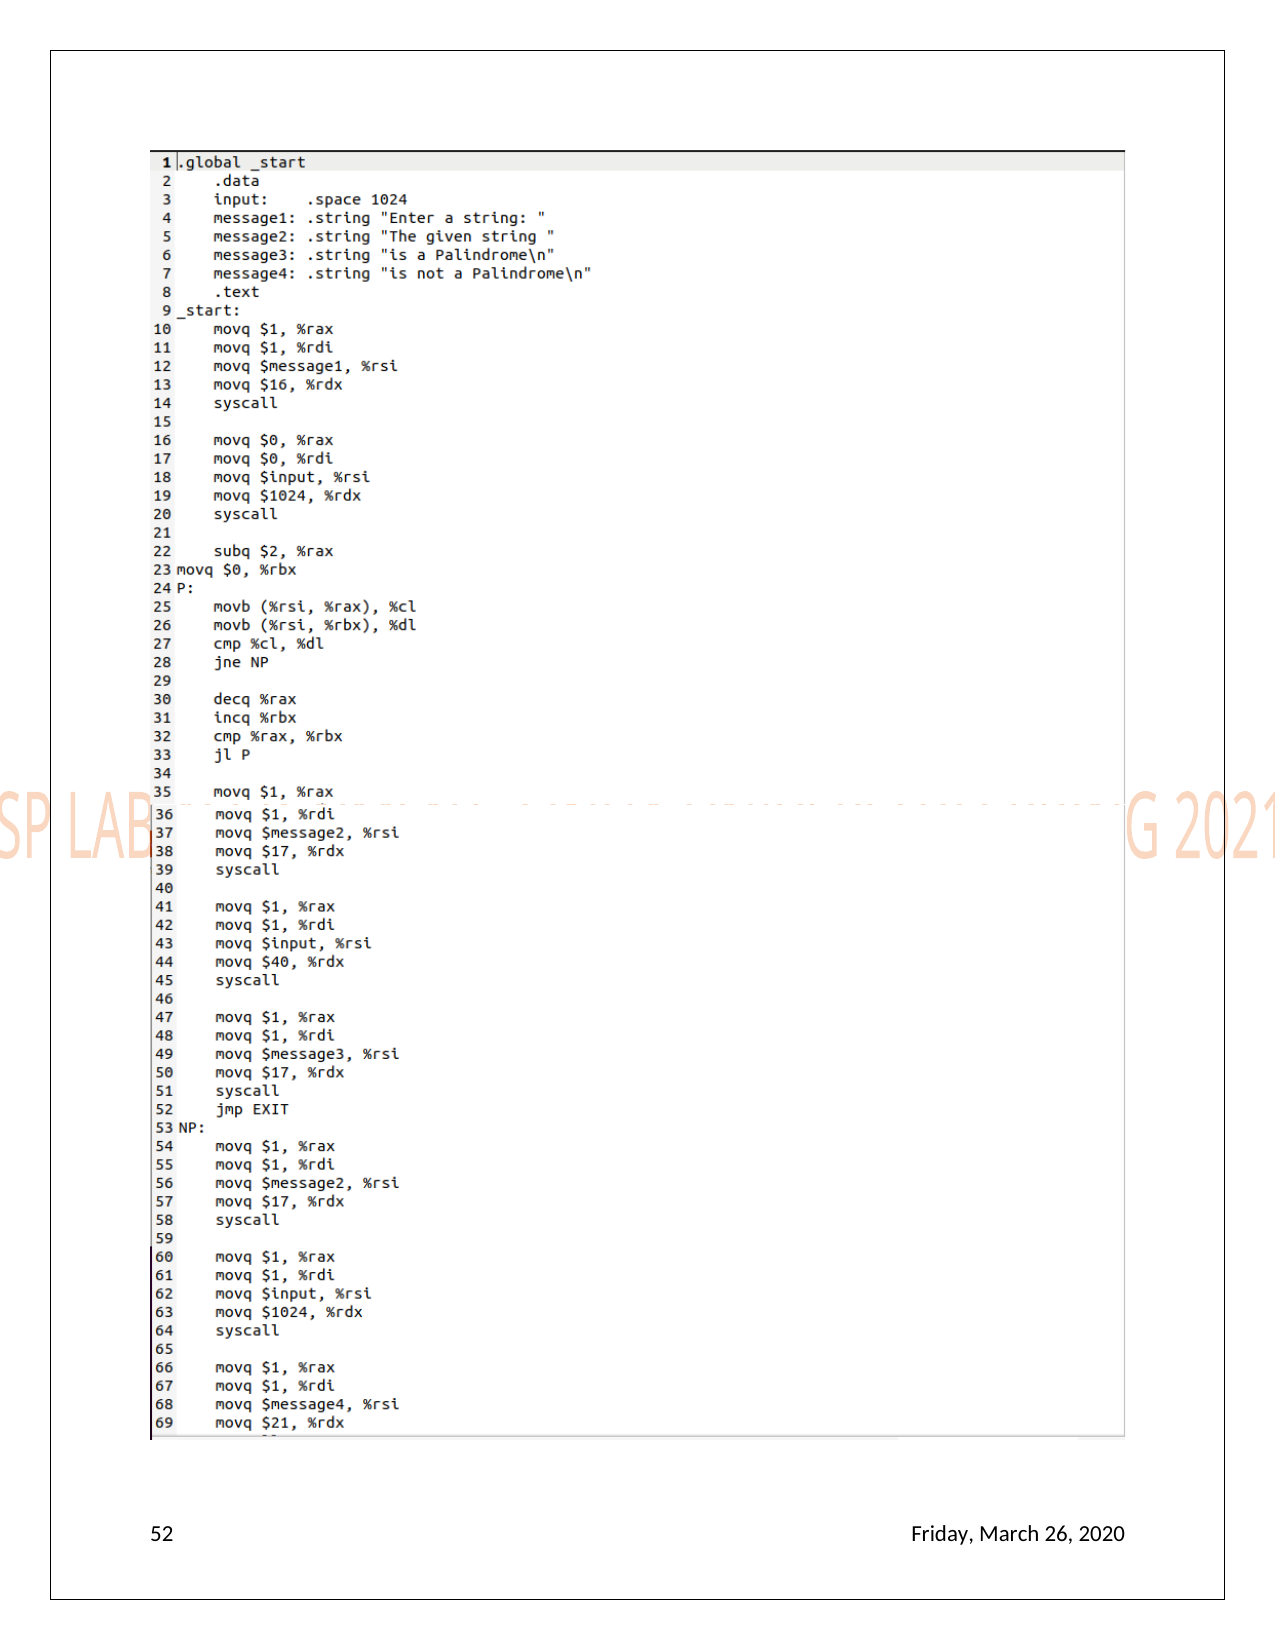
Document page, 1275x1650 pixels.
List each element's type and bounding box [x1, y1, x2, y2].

picture [150, 150, 1125, 804]
picture [150, 805, 1125, 1440]
